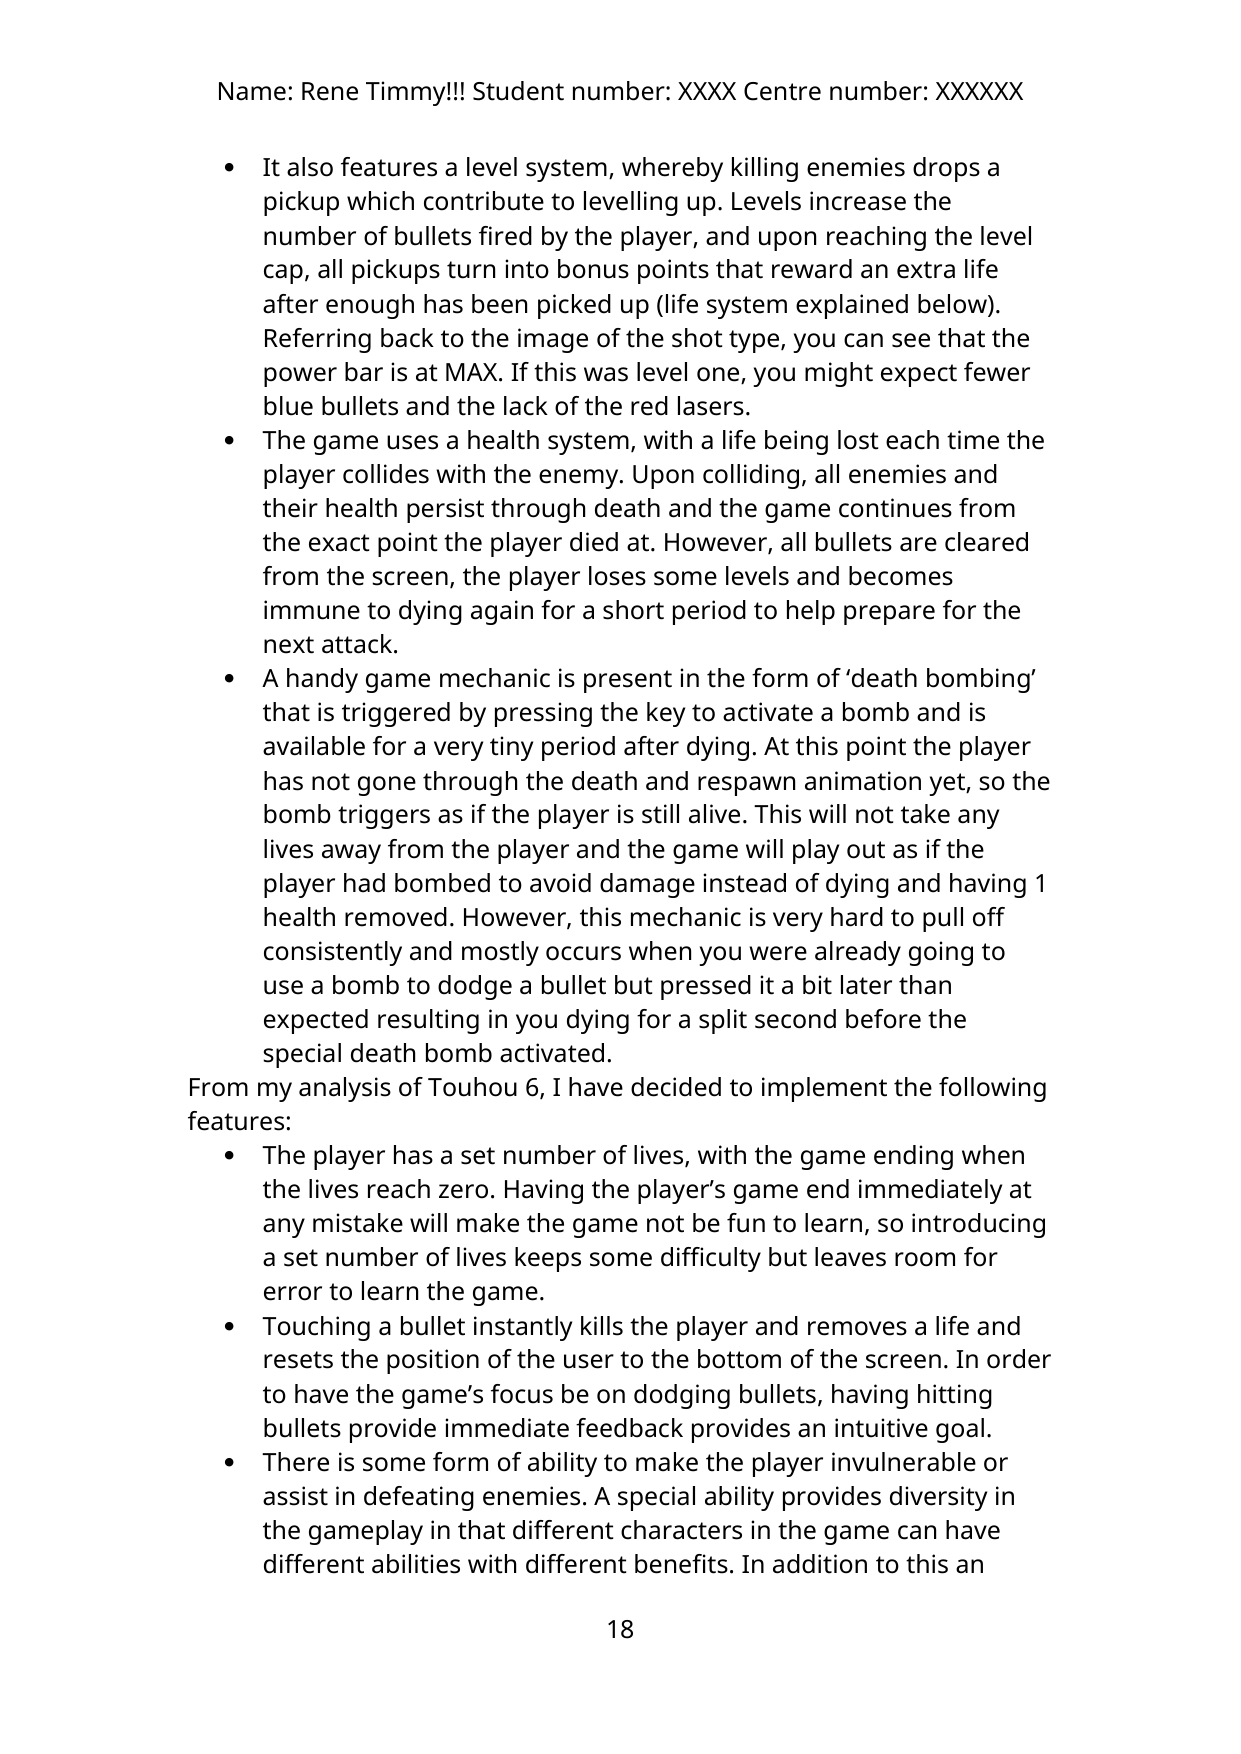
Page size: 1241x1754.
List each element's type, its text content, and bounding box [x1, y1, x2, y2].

list A handy game mechanic is present in the form of ‘death bombing’ that is triggered by pressing the key to activate a bomb and is available for a very tiny period after dying. At this point the player has not gone through the death and respawn animation yet, so the bomb triggers as if the player is still alive. This will not take any lives away from the player and the game will play out as if the player had bombed to avoid damage instead of dying and having 1 health removed. However, this mechanic is very hard to pull off consistently and mostly occurs when you were already going to use a bomb to dodge a bullet but pressed it a bit later than expected resulting in you dying for a split second before the special death bomb activated. [225, 661, 1053, 1070]
list The player has a set number of lives, with the game ending when the lives reach zero. Having the player’s game end immediately at any mistake will make the game not be fun to learn, so introducing a set number of lives keeps some difficulty but leaves room for error to learn the game. [225, 1138, 1053, 1308]
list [225, 1444, 1053, 1581]
text From my analysis of Touhou 6, I have decided to implement the following features: [187, 1070, 1053, 1138]
list Touching a bullet instantly kills the player and removes a life and resets the position of the user to the bottom of the screen. In order to have the game’s focus be on dodging bullets, having hitting bullets provide immediate feedback provides an intuitive goal. [225, 1308, 1053, 1444]
list The game uses a health system, with a life being lost each time the player collides with the enemy. Upon colliding, all enemies and their health persist through death and the game continues from the exact point the player died at. However, all bullets are cleared from the screen, the player loses some levels and becomes immune to dying again for a short period to help prepare for the next attack. [225, 422, 1053, 661]
list It also features a level system, whereby killing enemies drops a pickup which contribute to levelling up. Levels increase the number of bullets fired by the player, and upon reaching the level cap, all pickups turn into bonus points that reward an extra life after enough has been picked up (life system explained below). Referring back to the image of the shot type, you can see that the power bar is at MAX. If this was level one, you might expect fewer blue bullets and the lack of the red lasers. [225, 150, 1053, 422]
